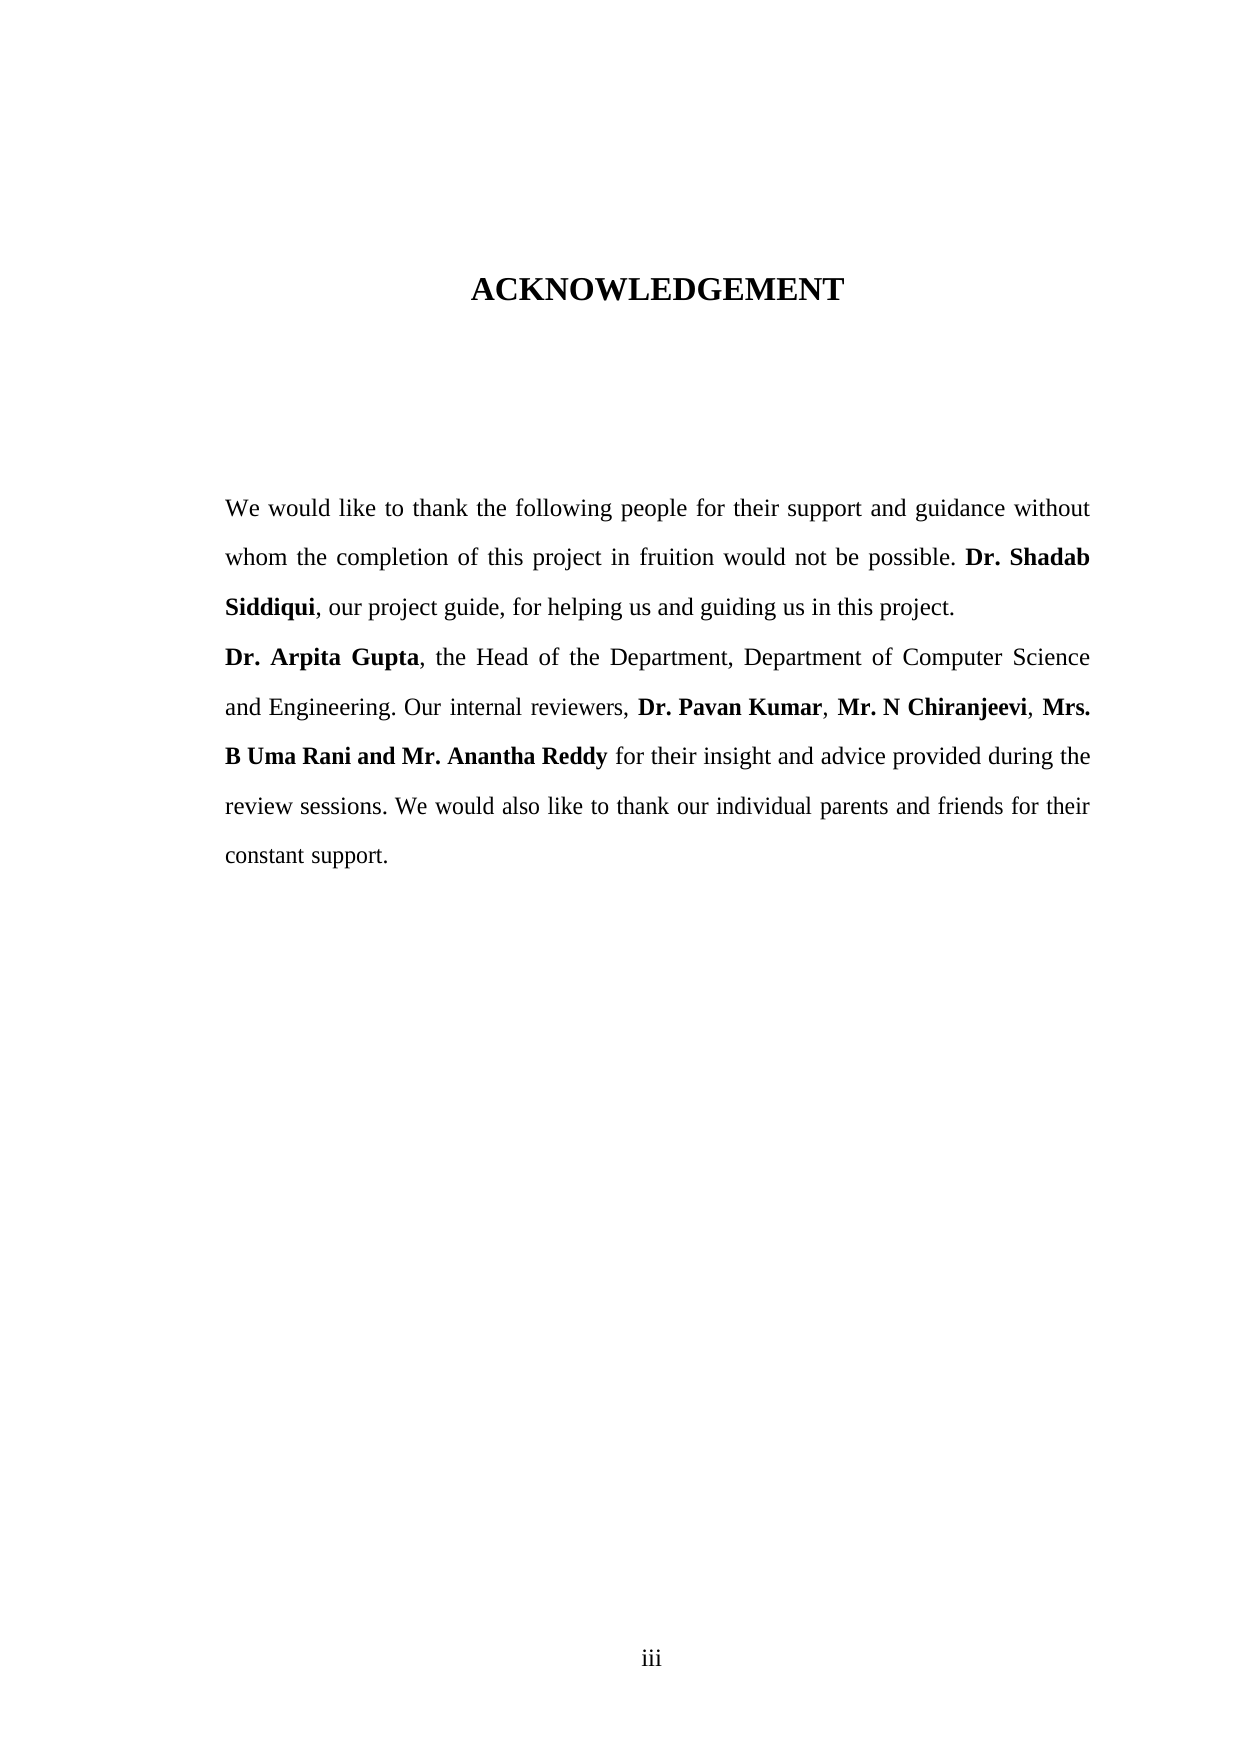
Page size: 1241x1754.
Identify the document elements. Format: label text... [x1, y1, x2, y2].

text Dr. Arpita Gupta, the Head of the Department, Department of Computer Science and Engineering. Our internal reviewers, Dr. Pavan Kumar, Mr. N Chiranjeevi, Mrs. B Uma Rani and Mr. Anantha Reddy for their insight and advice provided during the review sessions. We would also like to thank our individual parents and friends for their constant support. [225, 642, 1091, 869]
subtitle ACKNOWLEDGEMENT [238, 269, 1078, 308]
text We would like to thank the following people for their support and guidance without whom the completion of this project in fruition would not be possible. Dr. Shadab Siddiqui, our project guide, for helping us and guiding us in this project. [225, 493, 1091, 621]
